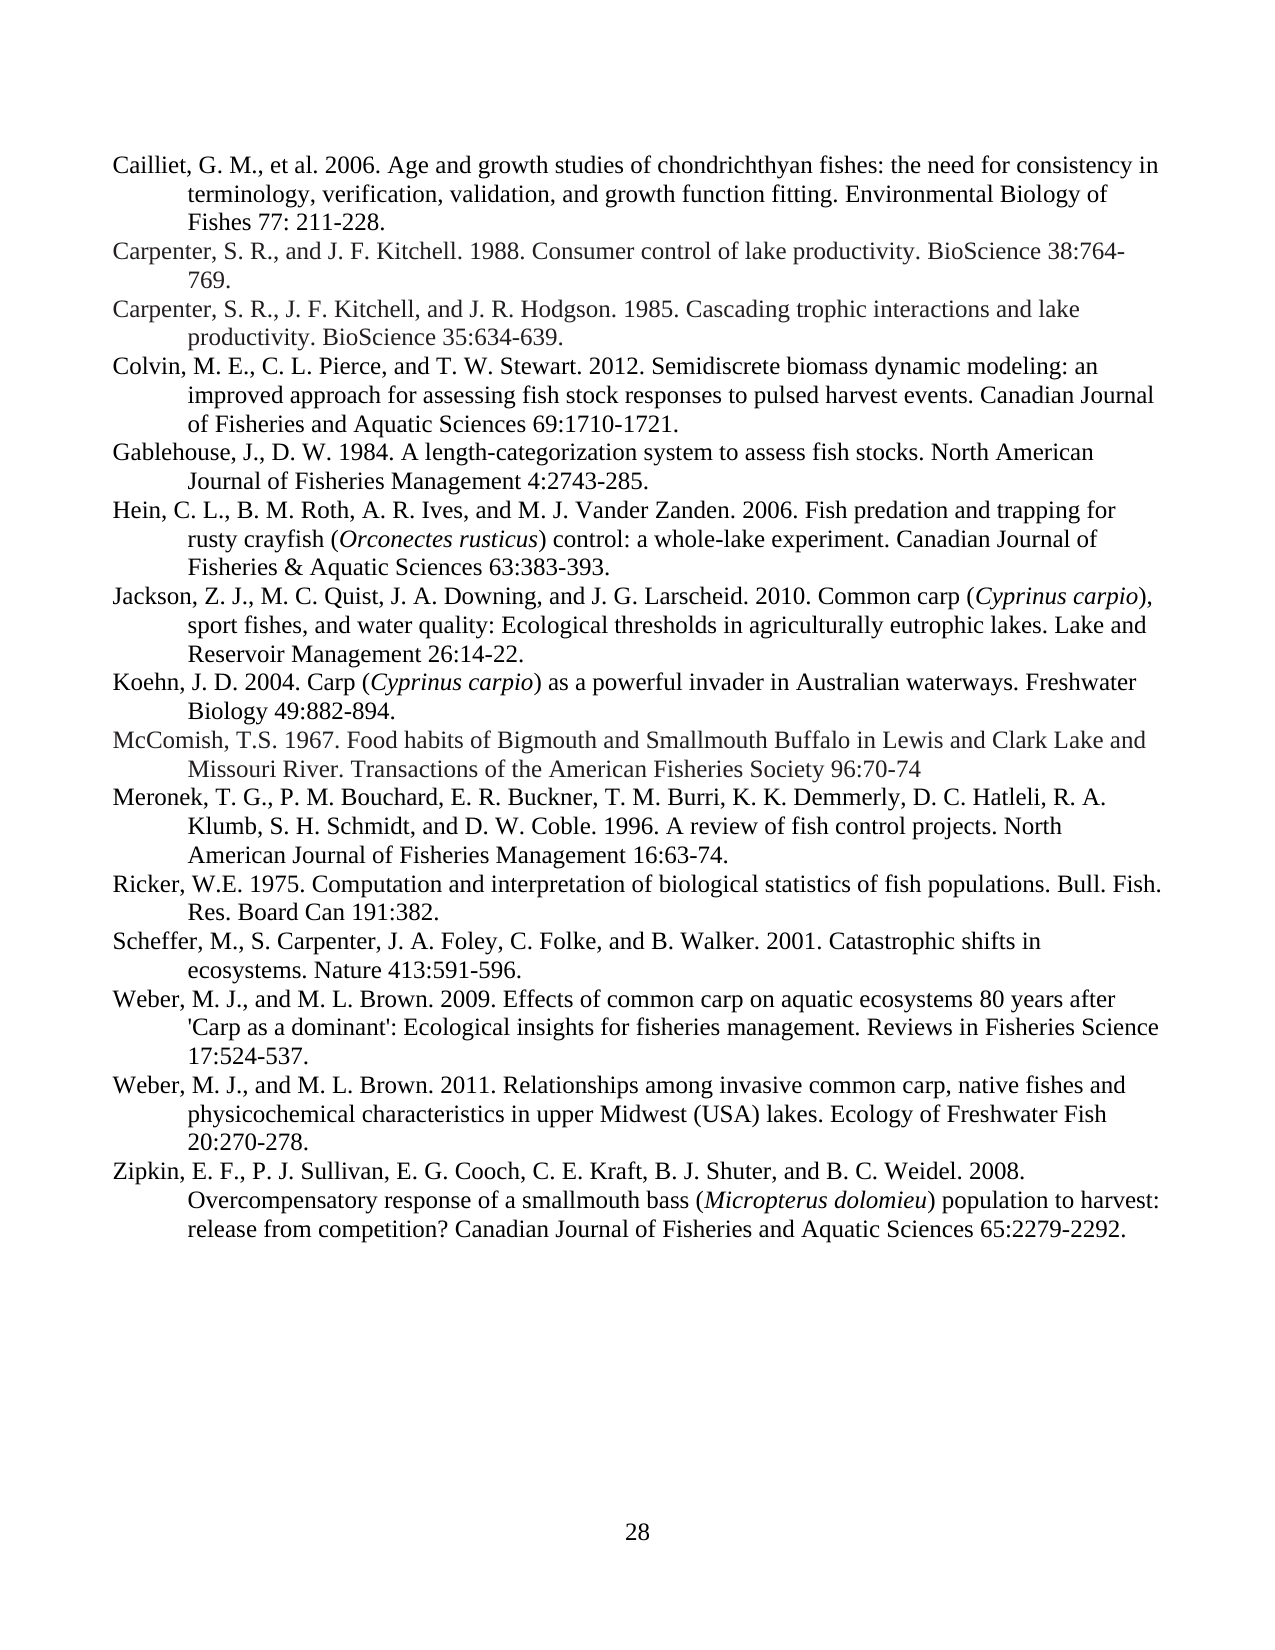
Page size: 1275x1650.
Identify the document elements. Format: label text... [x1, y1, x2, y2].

text Cailliet, G. M., et al. 2006. Age and growth studies of chondrichthyan fishes: the need for consistency in terminology, verification, validation, and growth function fitting. Environmental Biology of Fishes 77: 211-228. [112, 150, 1162, 236]
text Colvin, M. E., C. L. Pierce, and T. W. Stewart. 2012. Semidiscrete biomass dynamic modeling: an improved approach for assessing fish stock responses to pulsed harvest events. Canadian Journal of Fisheries and Aquatic Sciences 69:1710-1721. [112, 351, 1162, 437]
text Gablehouse, J., D. W. 1984. A length-categorization system to assess fish stocks. North American Journal of Fisheries Management 4:2743-285. [112, 437, 1162, 495]
text McComish, T.S. 1967. Food habits of Bigmouth and Smallmouth Buffalo in Lewis and Clark Lake and Missouri River. Transactions of the American Fisheries Society 96:70-74 [112, 725, 1162, 782]
text Scheffer, M., S. Carpenter, J. A. Foley, C. Folke, and B. Walker. 2001. Catastrophic shifts in ecosystems. Nature 413:591-596. [112, 926, 1162, 984]
text Hein, C. L., B. M. Roth, A. R. Ives, and M. J. Vander Zanden. 2006. Fish predation and trapping for rusty crayfish (Orconectes rusticus) control: a whole-lake experiment. Canadian Journal of Fisheries & Aquatic Sciences 63:383-393. [112, 495, 1162, 581]
text Weber, M. J., and M. L. Brown. 2011. Relationships among invasive common carp, native fishes and physicochemical characteristics in upper Midwest (USA) lakes. Ecology of Freshwater Fish 20:270-278. [112, 1070, 1162, 1156]
text Weber, M. J., and M. L. Brown. 2009. Effects of common carp on aquatic ecosystems 80 years after 'Carp as a dominant': Ecological insights for fisheries management. Reviews in Fisheries Science 17:524-537. [112, 984, 1162, 1070]
text Carpenter, S. R., J. F. Kitchell, and J. R. Hodgson. 1985. Cascading trophic interactions and lake productivity. BioScience 35:634-639. [112, 294, 1162, 351]
text Ricker, W.E. 1975. Computation and interpretation of biological statistics of fish populations. Bull. Fish. Res. Board Can 191:382. [112, 869, 1162, 926]
text Zipkin, E. F., P. J. Sullivan, E. G. Cooch, C. E. Kraft, B. J. Shuter, and B. C. Weidel. 2008. Overcompensatory response of a smallmouth bass (Micropterus dolomieu) population to harvest: release from competition? Canadian Journal of Fisheries and Aquatic Sciences 65:2279-2292. [112, 1156, 1162, 1242]
text Koehn, J. D. 2004. Carp (Cyprinus carpio) as a powerful invader in Australian waterways. Freshwater Biology 49:882-894. [112, 667, 1162, 725]
text Jackson, Z. J., M. C. Quist, J. A. Downing, and J. G. Larscheid. 2010. Common carp (Cyprinus carpio), sport fishes, and water quality: Ecological thresholds in agriculturally eutrophic lakes. Lake and Reservoir Management 26:14-22. [112, 581, 1162, 667]
text Meronek, T. G., P. M. Bouchard, E. R. Buckner, T. M. Burri, K. K. Demmerly, D. C. Hatleli, R. A. Klumb, S. H. Schmidt, and D. W. Coble. 1996. A review of fish control projects. North American Journal of Fisheries Management 16:63-74. [112, 782, 1162, 869]
text Carpenter, S. R., and J. F. Kitchell. 1988. Consumer control of lake productivity. BioScience 38:764-769. [112, 236, 1162, 294]
